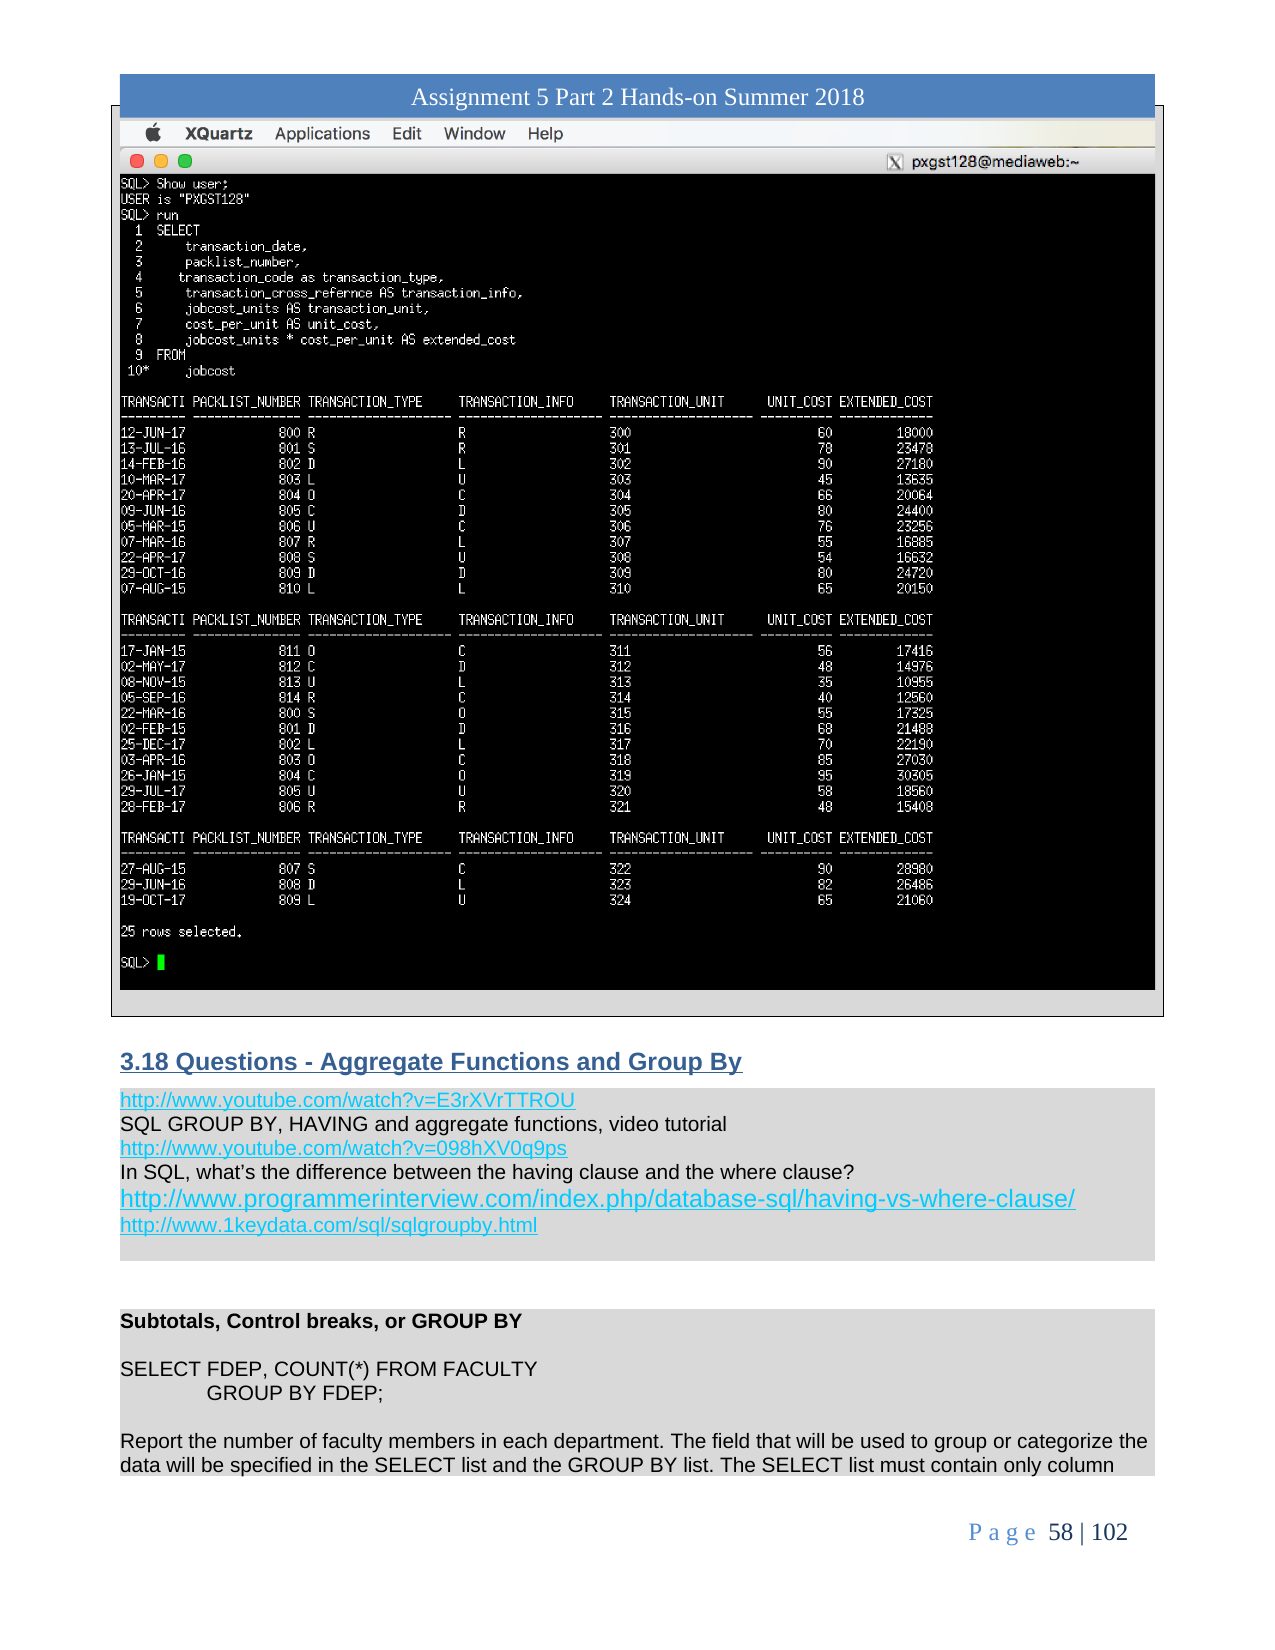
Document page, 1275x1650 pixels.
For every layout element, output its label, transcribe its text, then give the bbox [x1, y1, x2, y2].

picture [120, 121, 1155, 990]
subtitle 3.18 Questions - Aggregate Functions and Group By [120, 1047, 1155, 1076]
text Subtotals, Control breaks, or GROUP BY [120, 1309, 1155, 1333]
text http://www.1keydata.com/sql/sqlgroupby.html [120, 1213, 1155, 1237]
text http://www.youtube.com/watch?v=098hXV0q9ps [120, 1136, 1155, 1160]
text SELECT FDEP, COUNT(*) FROM FACULTY [120, 1357, 1155, 1381]
text In SQL, what’s the difference between the having clause and the where clause? http://www.programmerinterview.com/index.php/database-sql/having-vs-where-clause/ [120, 1160, 1155, 1213]
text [120, 1428, 1155, 1476]
text http://www.youtube.com/watch?v=E3rXVrTTROU [120, 1088, 1155, 1112]
text GROUP BY FDEP; [120, 1381, 1155, 1404]
text SQL GROUP BY, HAVING and aggregate functions, video tutorial [120, 1112, 1155, 1136]
